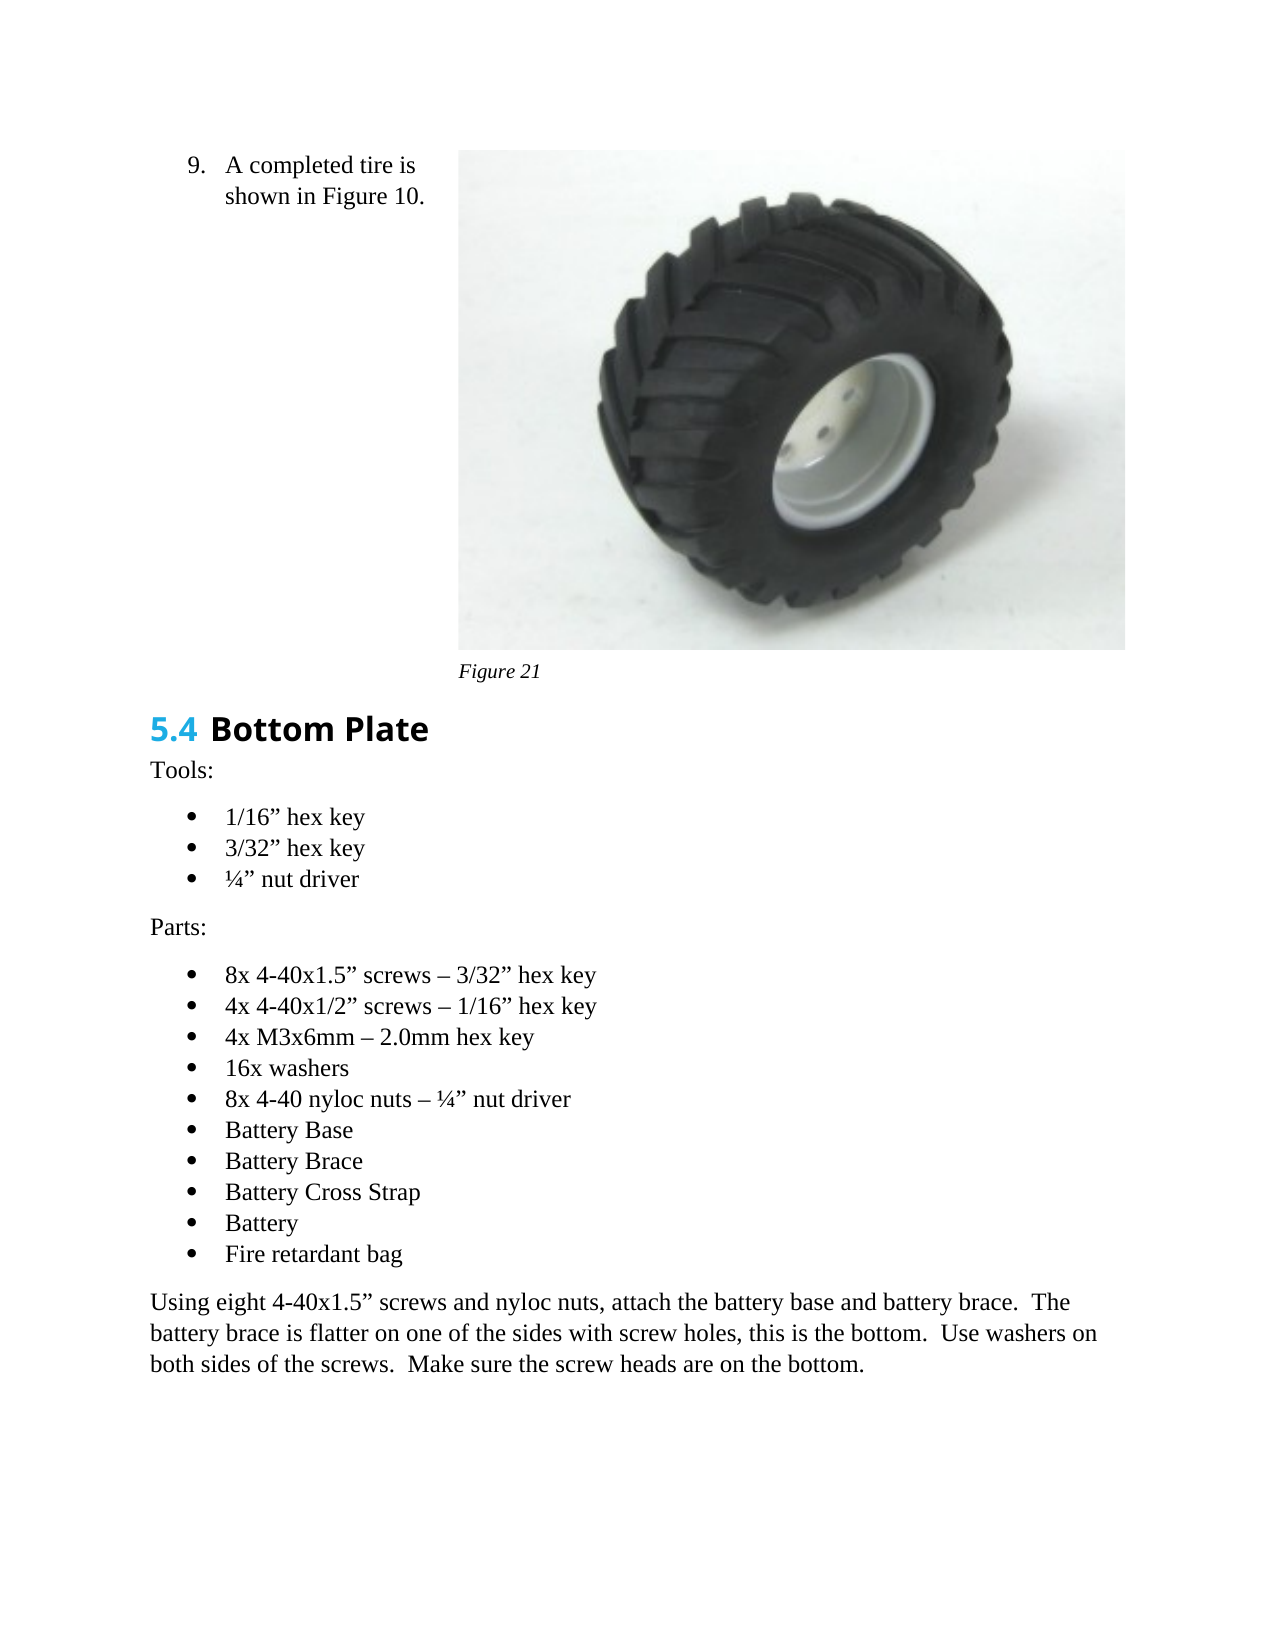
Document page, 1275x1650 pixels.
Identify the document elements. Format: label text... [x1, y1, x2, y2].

list 8x 4-40 nyloc nuts – ¼” nut driver [187, 1084, 1125, 1113]
list 4x M3x6mm – 2.0mm hex key [187, 1022, 1125, 1051]
list 16x washers [187, 1053, 1125, 1082]
subtitle Bottom Plate [150, 706, 1125, 751]
list 1/16” hex key [187, 802, 1125, 831]
list Battery Base [187, 1115, 1125, 1144]
list ¼” nut driver [187, 864, 1125, 893]
list Battery [187, 1208, 1125, 1237]
text Parts: [150, 912, 1125, 941]
list Fire retardant bag [187, 1239, 1125, 1268]
picture [458, 150, 1125, 650]
list 8x 4-40x1.5” screws – 3/32” hex key [187, 960, 1125, 989]
text Tools: [150, 755, 1125, 783]
list Battery Cross Strap [187, 1177, 1125, 1206]
list Battery Brace [187, 1146, 1125, 1175]
list 4x 4-40x1/2” screws – 1/16” hex key [187, 991, 1125, 1020]
text Using eight 4-40x1.5” screws and nyloc nuts, attach the battery base and battery brace. The battery brace is flatter on one of the sides with screw holes, this is the bottom. Use washers on both sides of the screws. Make sure the screw heads are on the bottom. [150, 1287, 1125, 1378]
list 3/32” hex key [187, 833, 1125, 862]
list A completed tire is shown in Figure 10. [187, 150, 458, 210]
